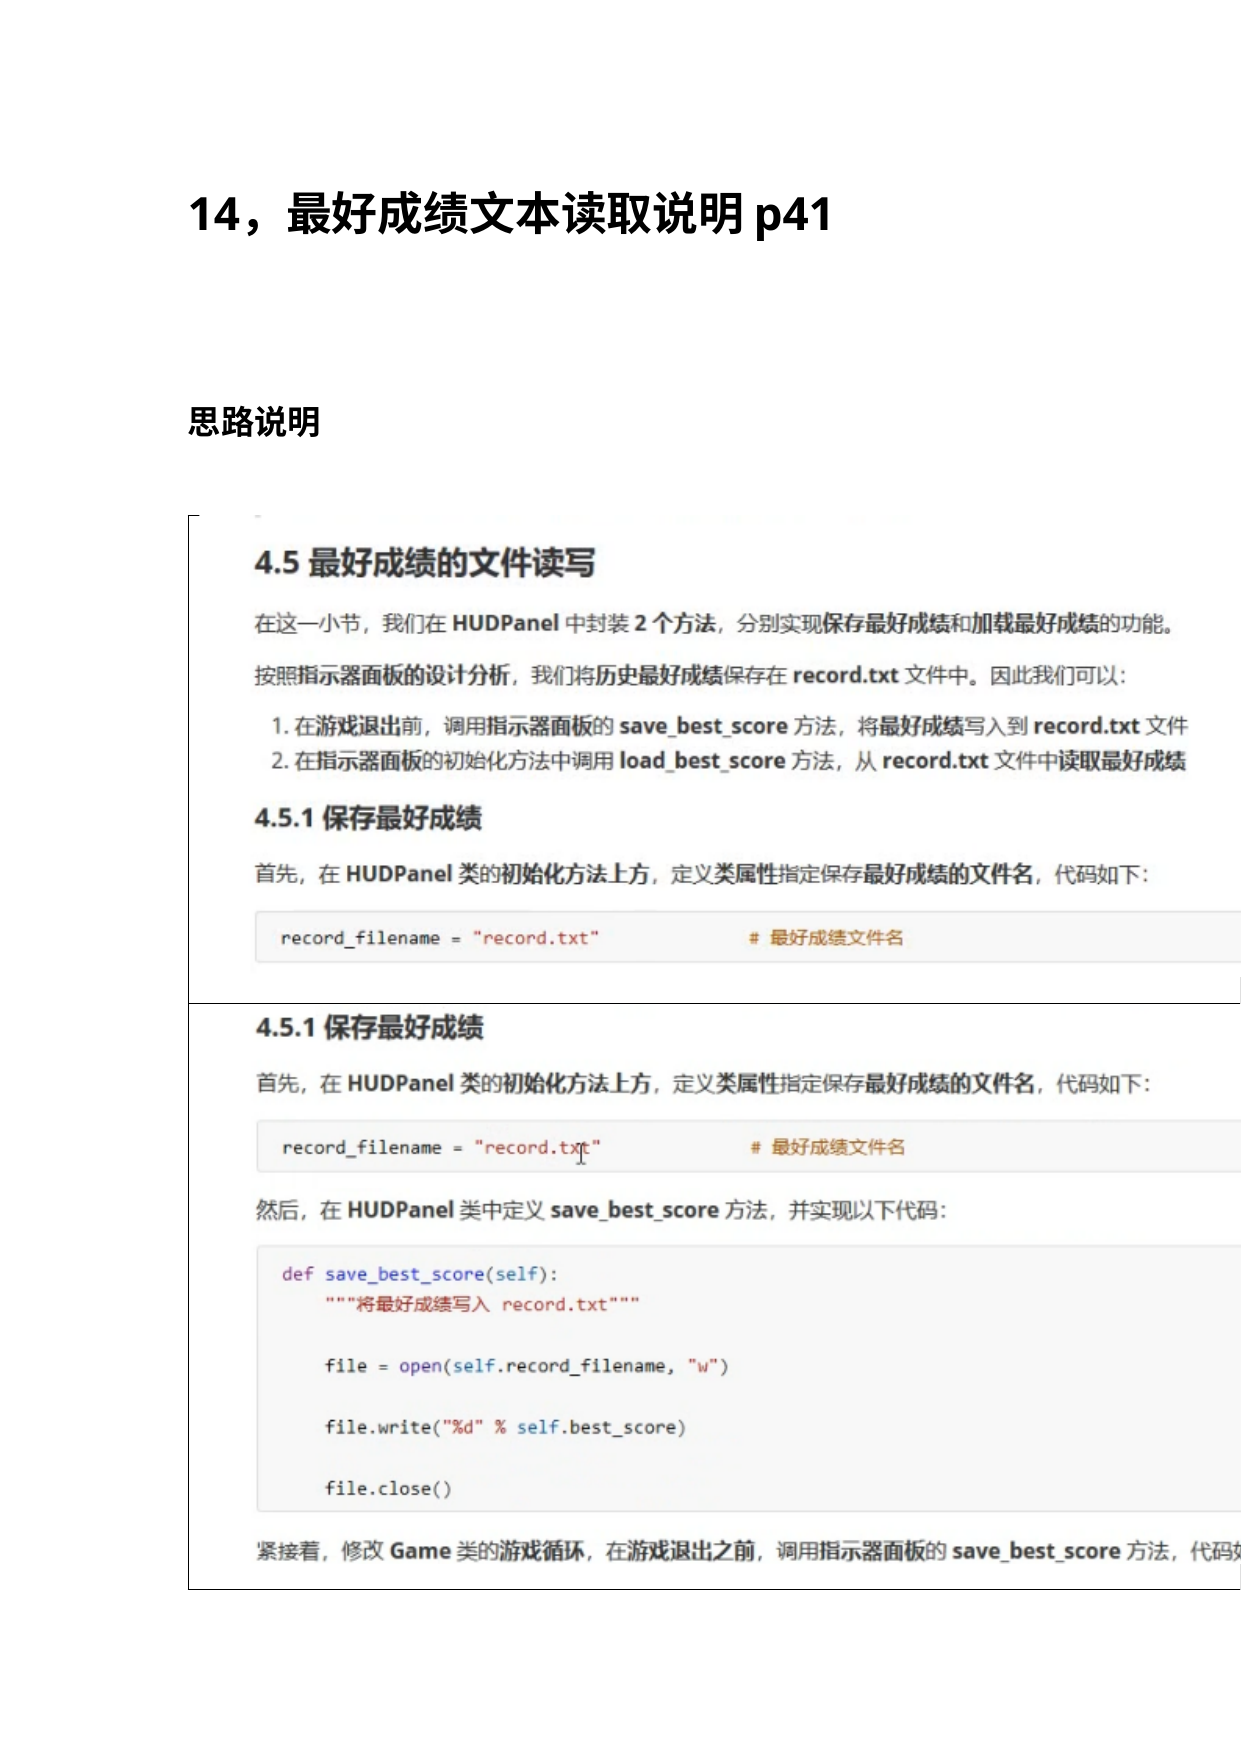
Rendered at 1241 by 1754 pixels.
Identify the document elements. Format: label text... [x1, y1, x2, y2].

picture [199, 1004, 1241, 1564]
subtitle 思路说明 [187, 388, 1053, 453]
subtitle 14，最好成绩文本读取说明p41 [187, 162, 1053, 259]
table_cell [189, 1004, 1240, 1589]
picture [199, 515, 1241, 977]
table_header [189, 516, 1240, 1003]
